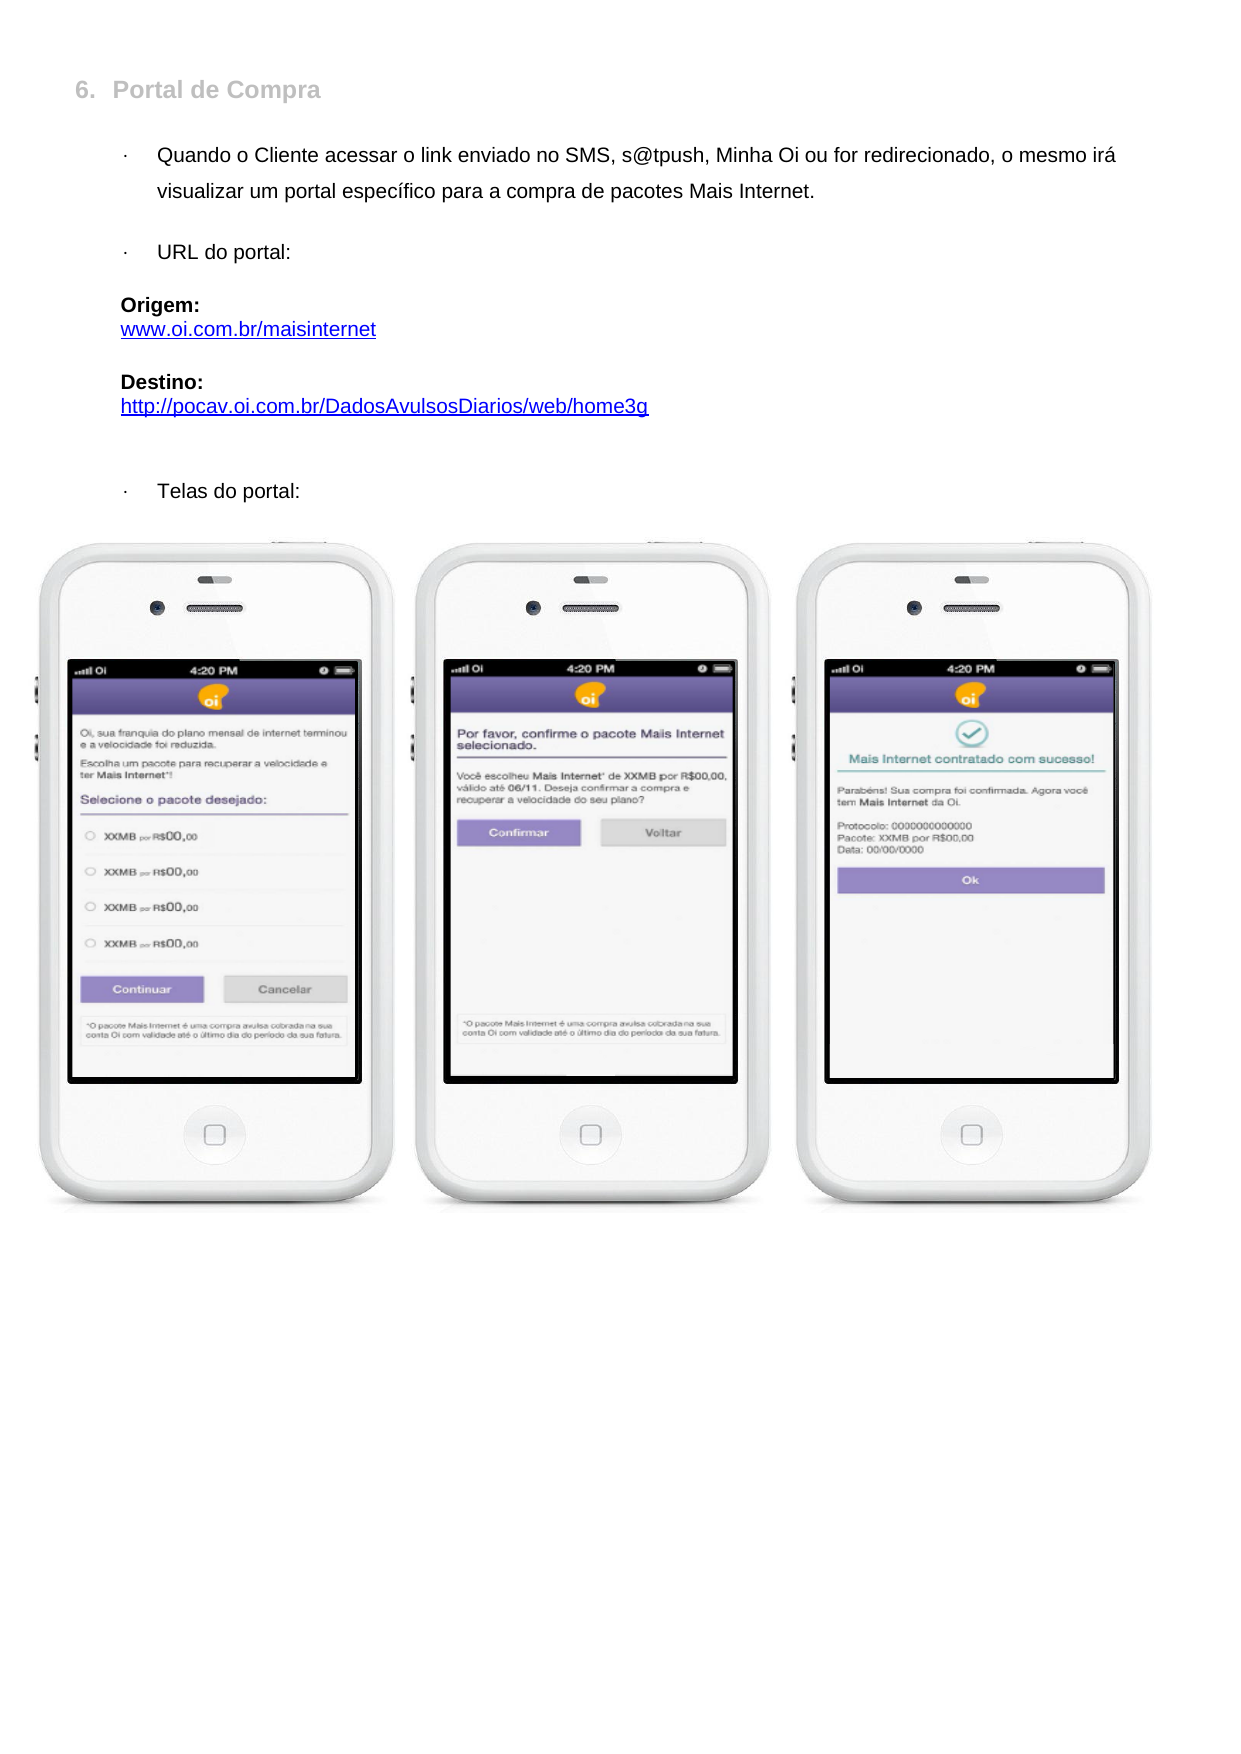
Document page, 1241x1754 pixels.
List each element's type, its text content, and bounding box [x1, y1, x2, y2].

text http://pocav.oi.com.br/DadosAvulsosDiarios/web/home3g [120, 393, 1165, 417]
list Portal de Compra [75, 75, 1165, 104]
text Destino: [120, 369, 1165, 393]
list URL do portal: [119, 240, 1165, 264]
picture [25, 537, 1178, 1213]
list Quando o Cliente acessar o link enviado no SMS, s@tpush, Minha Oi ou for redirecionado, o mesmo irá visualizar um portal específico para a compra de pacotes Mais Internet. [119, 143, 1165, 203]
text Origem: [120, 293, 1165, 317]
list Telas do portal: [119, 478, 1165, 502]
text www.oi.com.br/maisinternet [120, 317, 1165, 341]
